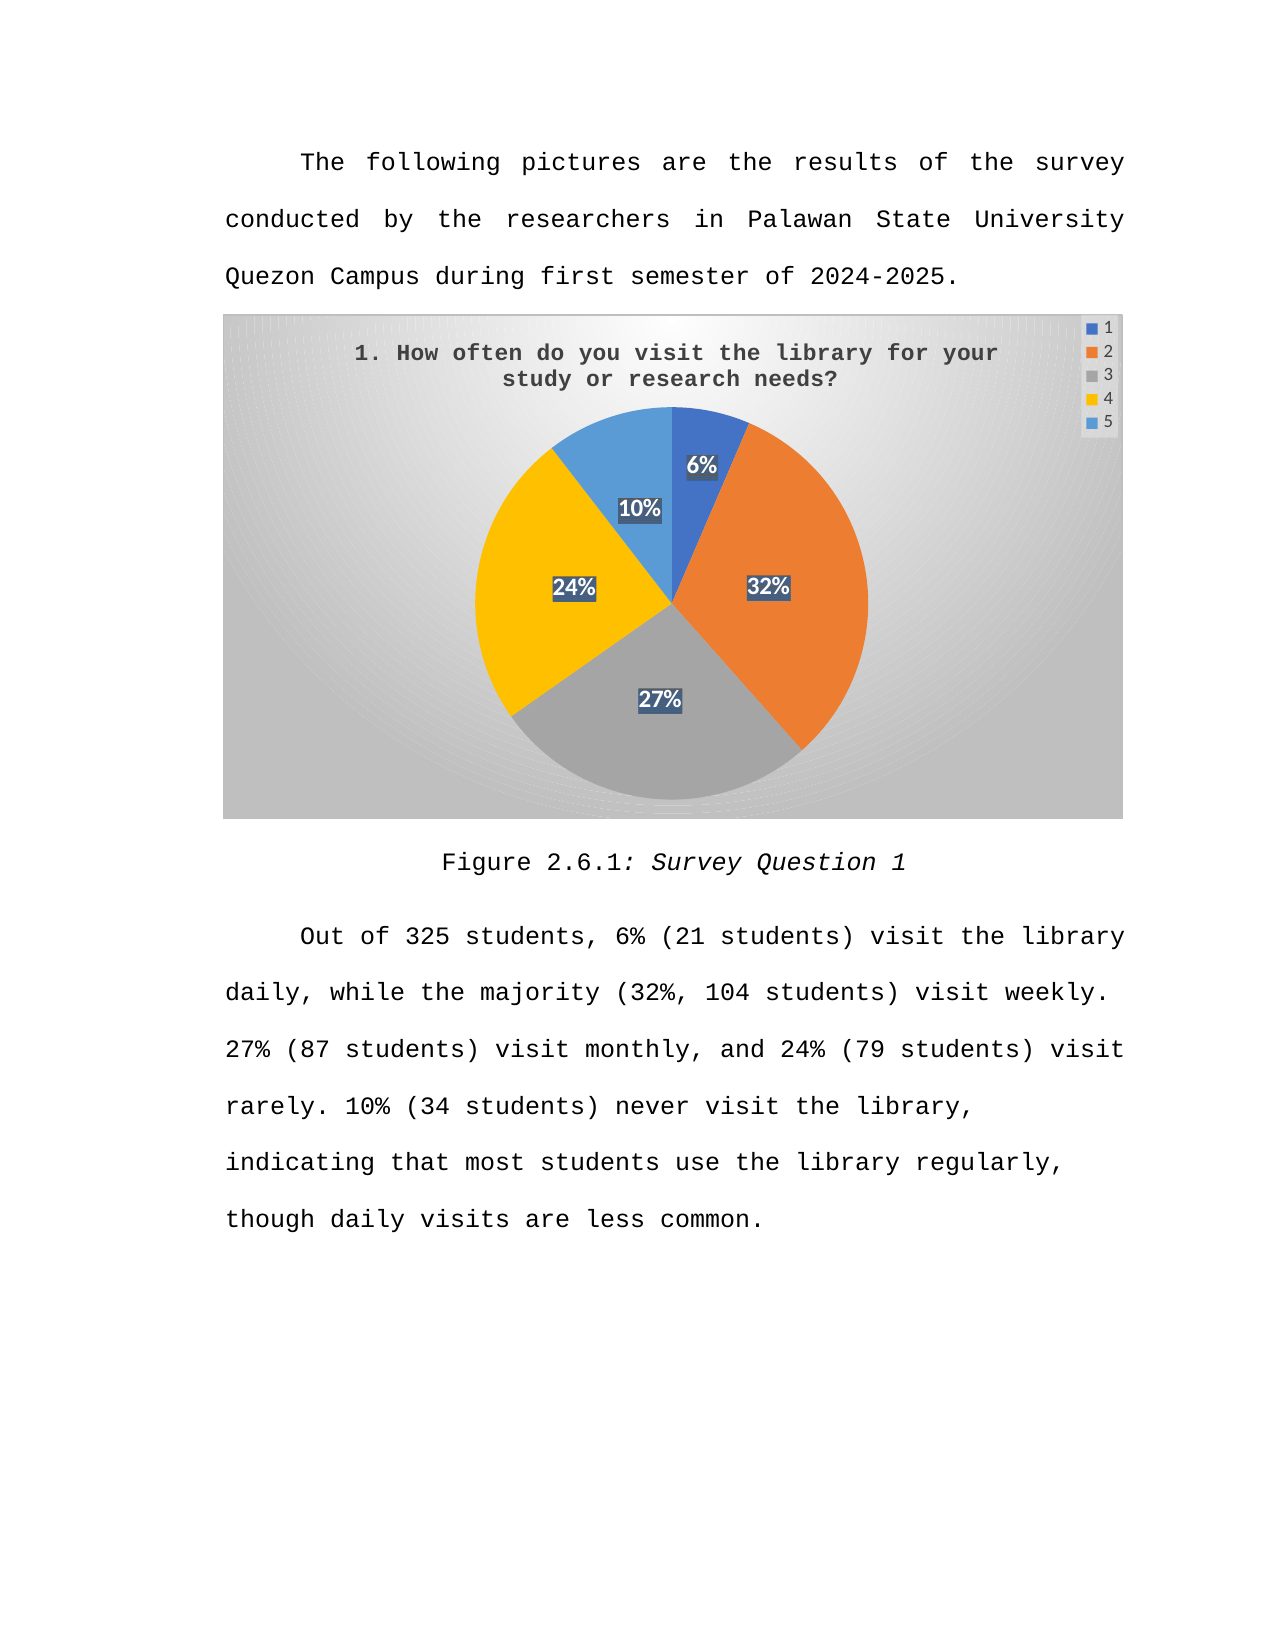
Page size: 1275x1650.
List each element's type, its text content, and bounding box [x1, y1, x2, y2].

text Out of 325 students, 6% (21 students) visit the library daily, while the majority (32%, 104 students) visit weekly. 27% (87 students) visit monthly, and 24% (79 students) visit rarely. 10% (34 students) never visit the library, indicating that most students use the library regularly, though daily visits are less common. [225, 923, 1125, 1235]
text Figure 2.6.1: Survey Question 1 [225, 850, 1125, 878]
text The following pictures are the results of the survey conducted by the researchers in Palawan State University Quezon Campus during first semester of 2024-2025. [225, 150, 1125, 292]
